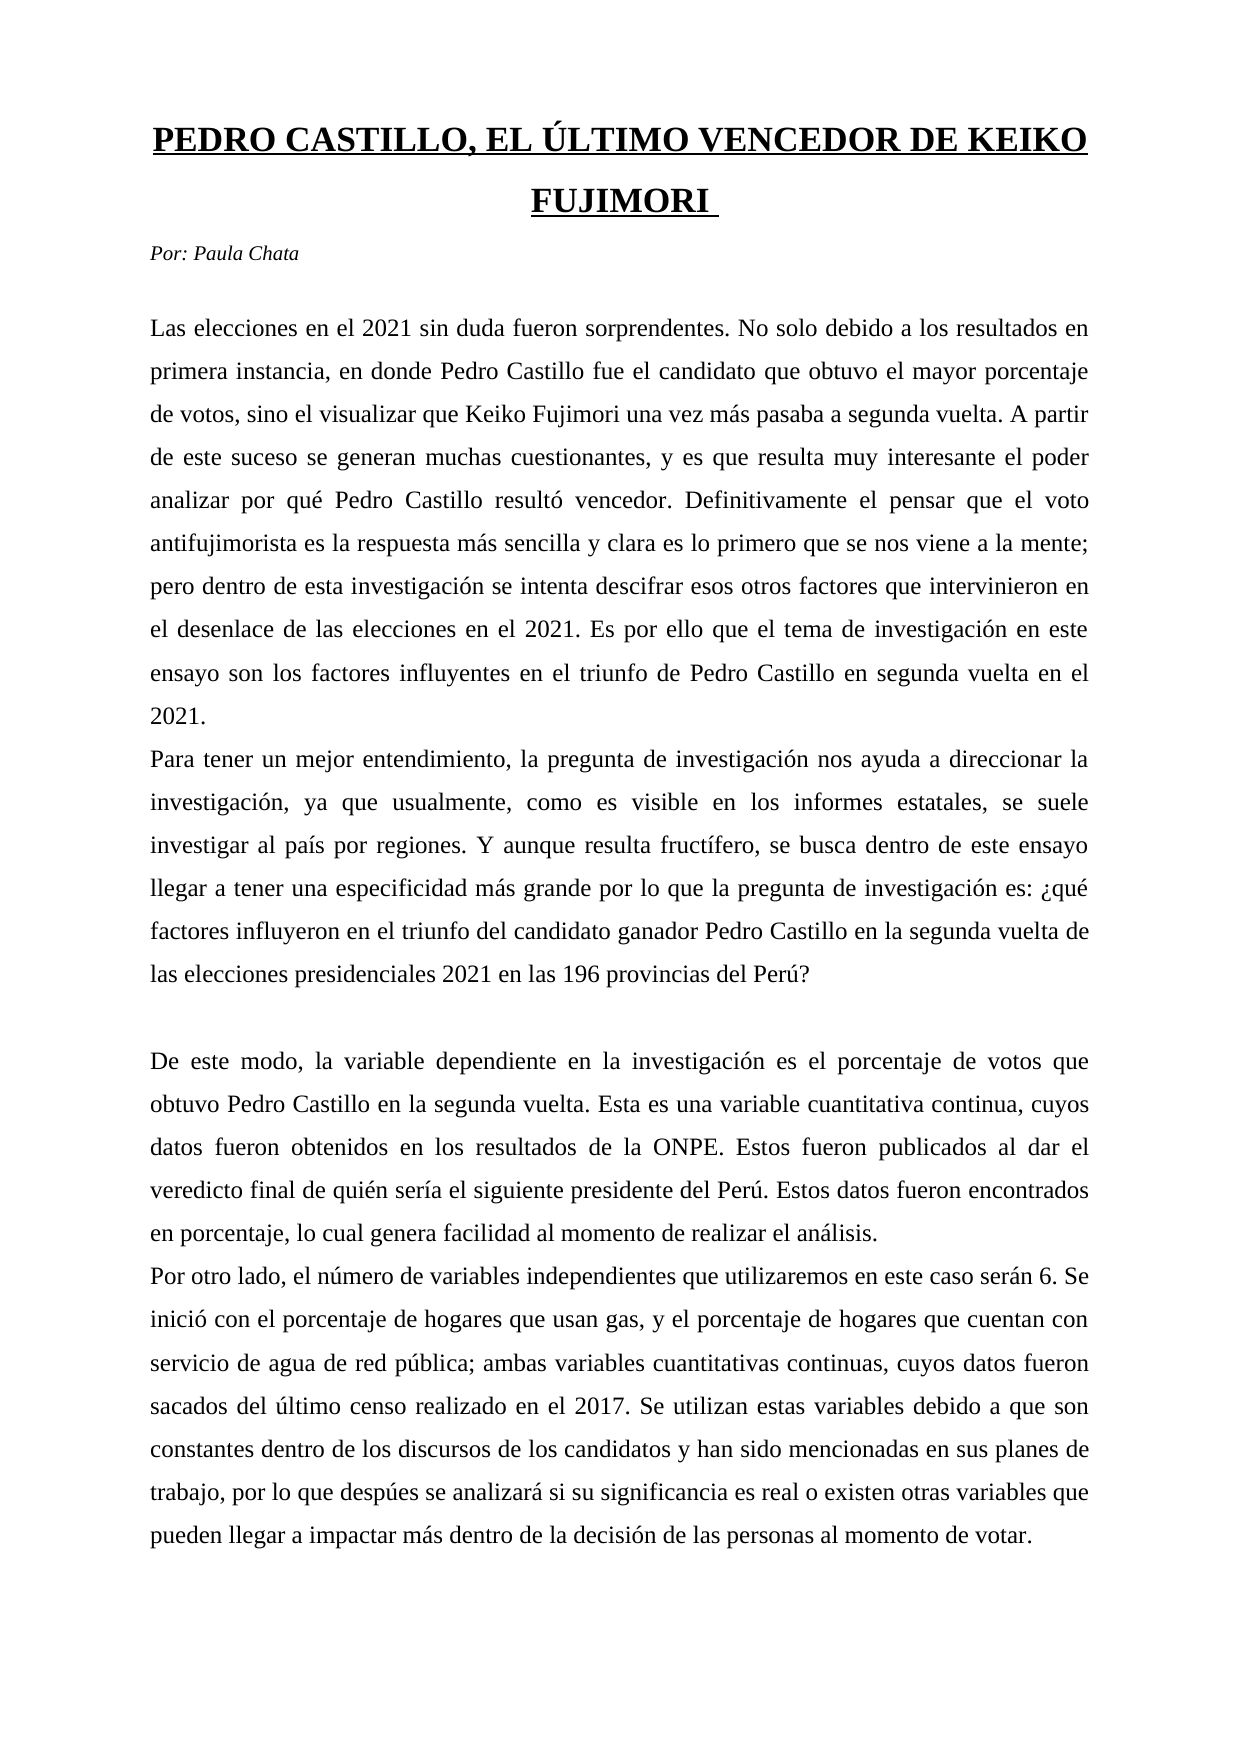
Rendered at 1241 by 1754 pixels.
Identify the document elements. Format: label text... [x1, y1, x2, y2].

text Las elecciones en el 2021 sin duda fueron sorprendentes. No solo debido a los resultados en primera instancia, en donde Pedro Castillo fue el candidato que obtuvo el mayor porcentaje de votos, sino el visualizar que Keiko Fujimori una vez más pasaba a segunda vuelta. A partir de este suceso se generan muchas cuestionantes, y es que resulta muy interesante el poder analizar por qué Pedro Castillo resultó vencedor. Definitivamente el pensar que el voto antifujimorista es la respuesta más sencilla y clara es lo primero que se nos viene a la mente; pero dentro de esta investigación se intenta descifrar esos otros factores que intervinieron en el desenlace de las elecciones en el 2021. Es por ello que el tema de investigación en este ensayo son los factores influyentes en el triunfo de Pedro Castillo en segunda vuelta en el 2021. [150, 313, 1090, 729]
text Por otro lado, el número de variables independientes que utilizaremos en este caso serán 6. Se inició con el porcentaje de hogares que usan gas, y el porcentaje de hogares que cuentan con servicio de agua de red pública; ambas variables cuantitativas continuas, cuyos datos fueron sacados del último censo realizado en el 2017. Se utilizan estas variables debido a que son constantes dentro de los discursos de los candidatos y han sido mencionadas en sus planes de trabajo, por lo que despúes se analizará si su significancia es real o existen otras variables que pueden llegar a impactar más dentro de la decisión de las personas al momento de votar. [150, 1261, 1090, 1549]
text De este modo, la variable dependiente en la investigación es el porcentaje de votos que obtuvo Pedro Castillo en la segunda vuelta. Esta es una variable cuantitativa continua, cuyos datos fueron obtenidos en los resultados de la ONPE. Estos fueron publicados al dar el veredicto final de quién sería el siguiente presidente del Perú. Estos datos fueron encontrados en porcentaje, lo cual genera facilidad al momento de realizar el análisis. [150, 1046, 1090, 1247]
text Por: Paula Chata [150, 241, 1090, 264]
text Para tener un mejor entendimiento, la pregunta de investigación nos ayuda a direccionar la investigación, ya que usualmente, como es visible en los informes estatales, se suele investigar al país por regiones. Y aunque resulta fructífero, se busca dentro de este ensayo llegar a tener una especificidad más grande por lo que la pregunta de investigación es: ¿qué factores influyeron en el triunfo del candidato ganador Pedro Castillo en la segunda vuelta de las elecciones presidenciales 2021 en las 196 provincias del Perú? [150, 744, 1090, 988]
text PEDRO CASTILLO, EL ÚLTIMO VENCEDOR DE KEIKO FUJIMORI [150, 118, 1090, 220]
